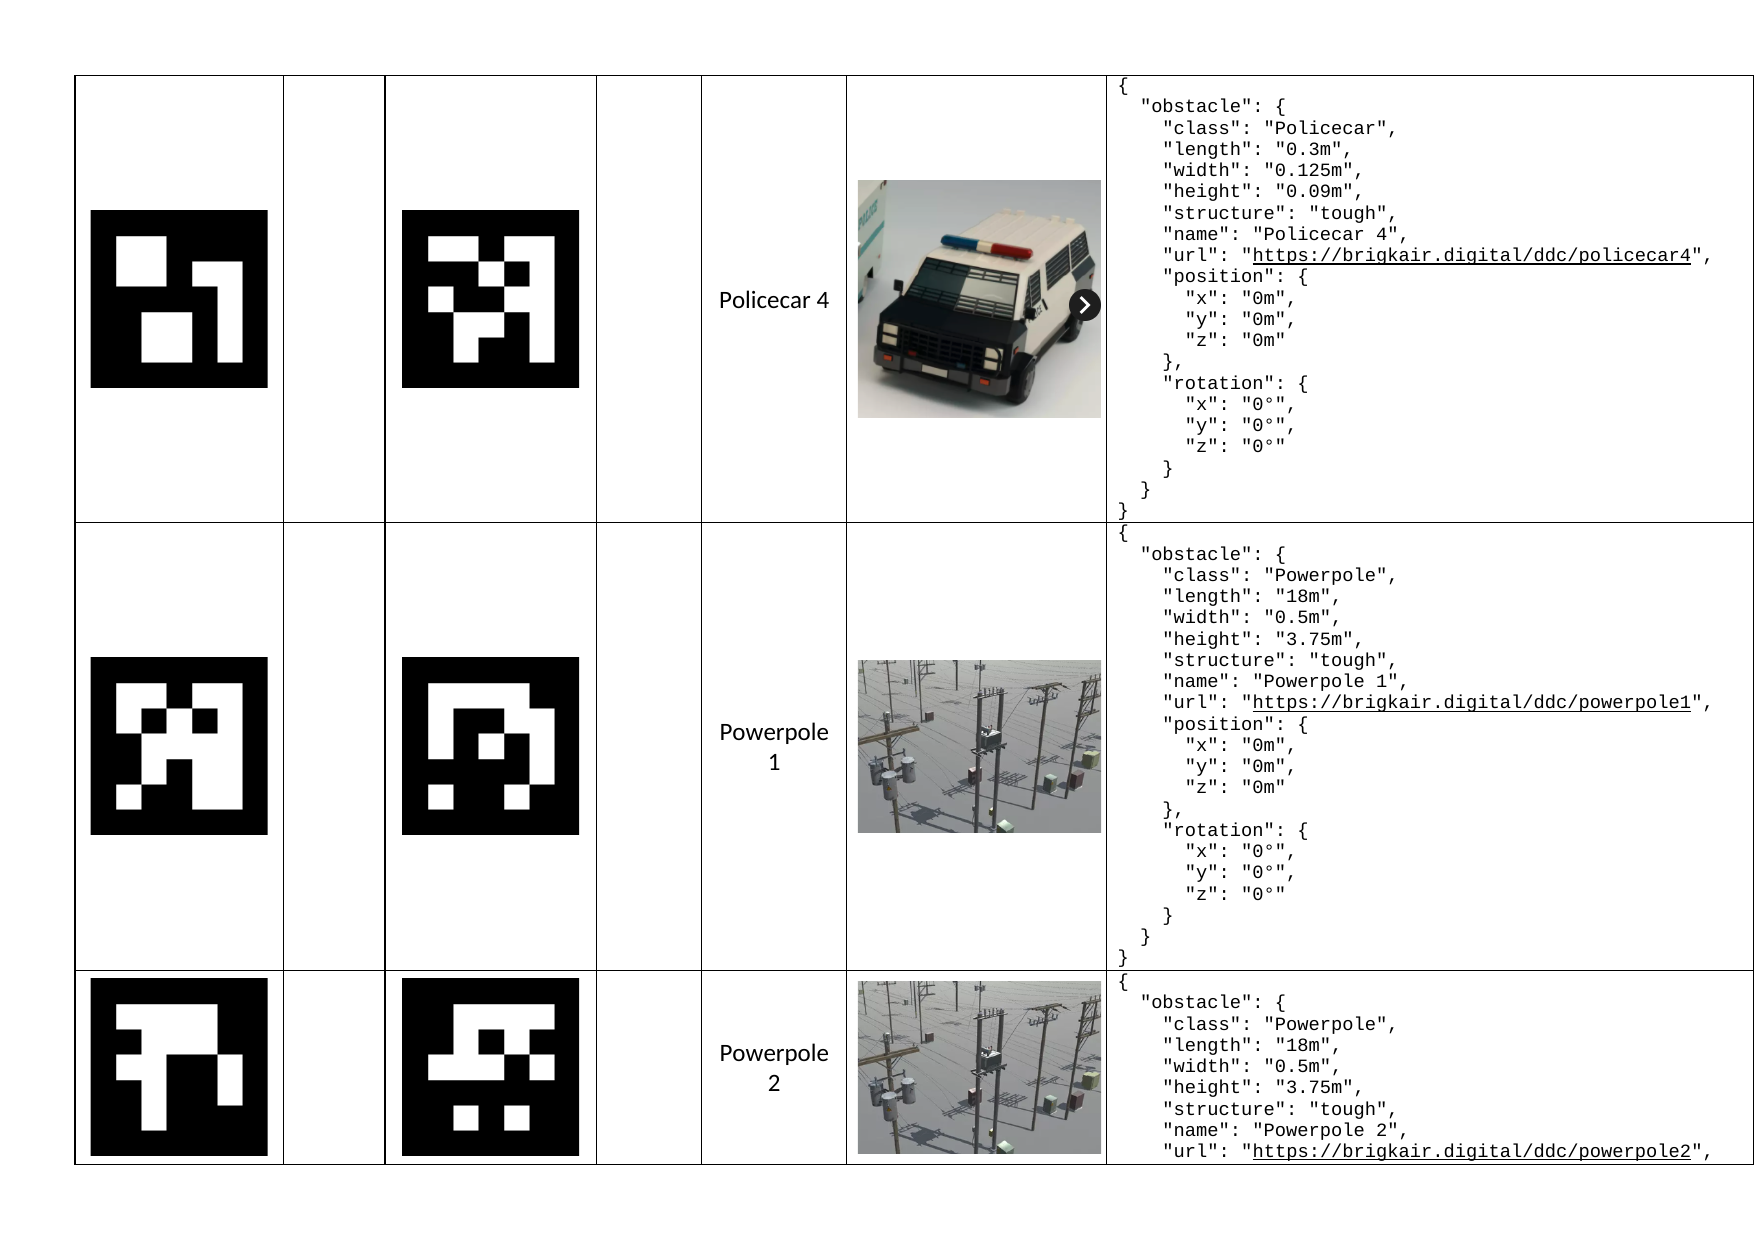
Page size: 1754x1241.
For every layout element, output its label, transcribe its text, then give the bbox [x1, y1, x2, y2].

table_cell [847, 523, 1106, 969]
table_cell [597, 76, 701, 522]
table_cell [284, 523, 384, 969]
table_cell [386, 971, 596, 1164]
picture [857, 660, 1102, 833]
table_cell [847, 76, 1106, 522]
table_cell Powerpole 2 [702, 971, 846, 1164]
picture [857, 180, 1102, 418]
table_cell [284, 971, 384, 1164]
table_cell Powerpole 1 [702, 523, 846, 969]
picture [857, 981, 1102, 1154]
picture [402, 210, 580, 388]
table_cell [386, 523, 596, 969]
table_cell [76, 523, 283, 969]
table_cell [76, 971, 283, 1164]
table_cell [1107, 971, 1753, 1164]
table_cell { "obstacle": { "class": "Policecar", "length": "0.3m", "width": "0.125m", "height": "0.09m", "structure": "tough", "name": "Policecar 4", "url": "https://brigkair.digital/ddc/policecar4", "position": { "x": "0m", "y": "0m", "z": "0m" }, "rotation": { "x": "0°", "y": "0°", "z": "0°" } } } [1107, 76, 1753, 522]
table_cell [76, 76, 283, 522]
picture [90, 978, 268, 1156]
table_cell [284, 76, 384, 522]
picture [402, 657, 580, 835]
picture [90, 210, 268, 388]
table_cell [597, 523, 701, 969]
picture [90, 657, 268, 835]
table_cell { "obstacle": { "class": "Powerpole", "length": "18m", "width": "0.5m", "height": "3.75m", "structure": "tough", "name": "Powerpole 1", "url": "https://brigkair.digital/ddc/powerpole1", "position": { "x": "0m", "y": "0m", "z": "0m" }, "rotation": { "x": "0°", "y": "0°", "z": "0°" } } } [1107, 523, 1753, 969]
table_cell [597, 971, 701, 1164]
table_cell [386, 76, 596, 522]
table_cell Policecar 4 [702, 76, 846, 522]
picture [402, 978, 580, 1156]
table_cell [847, 971, 1106, 1164]
